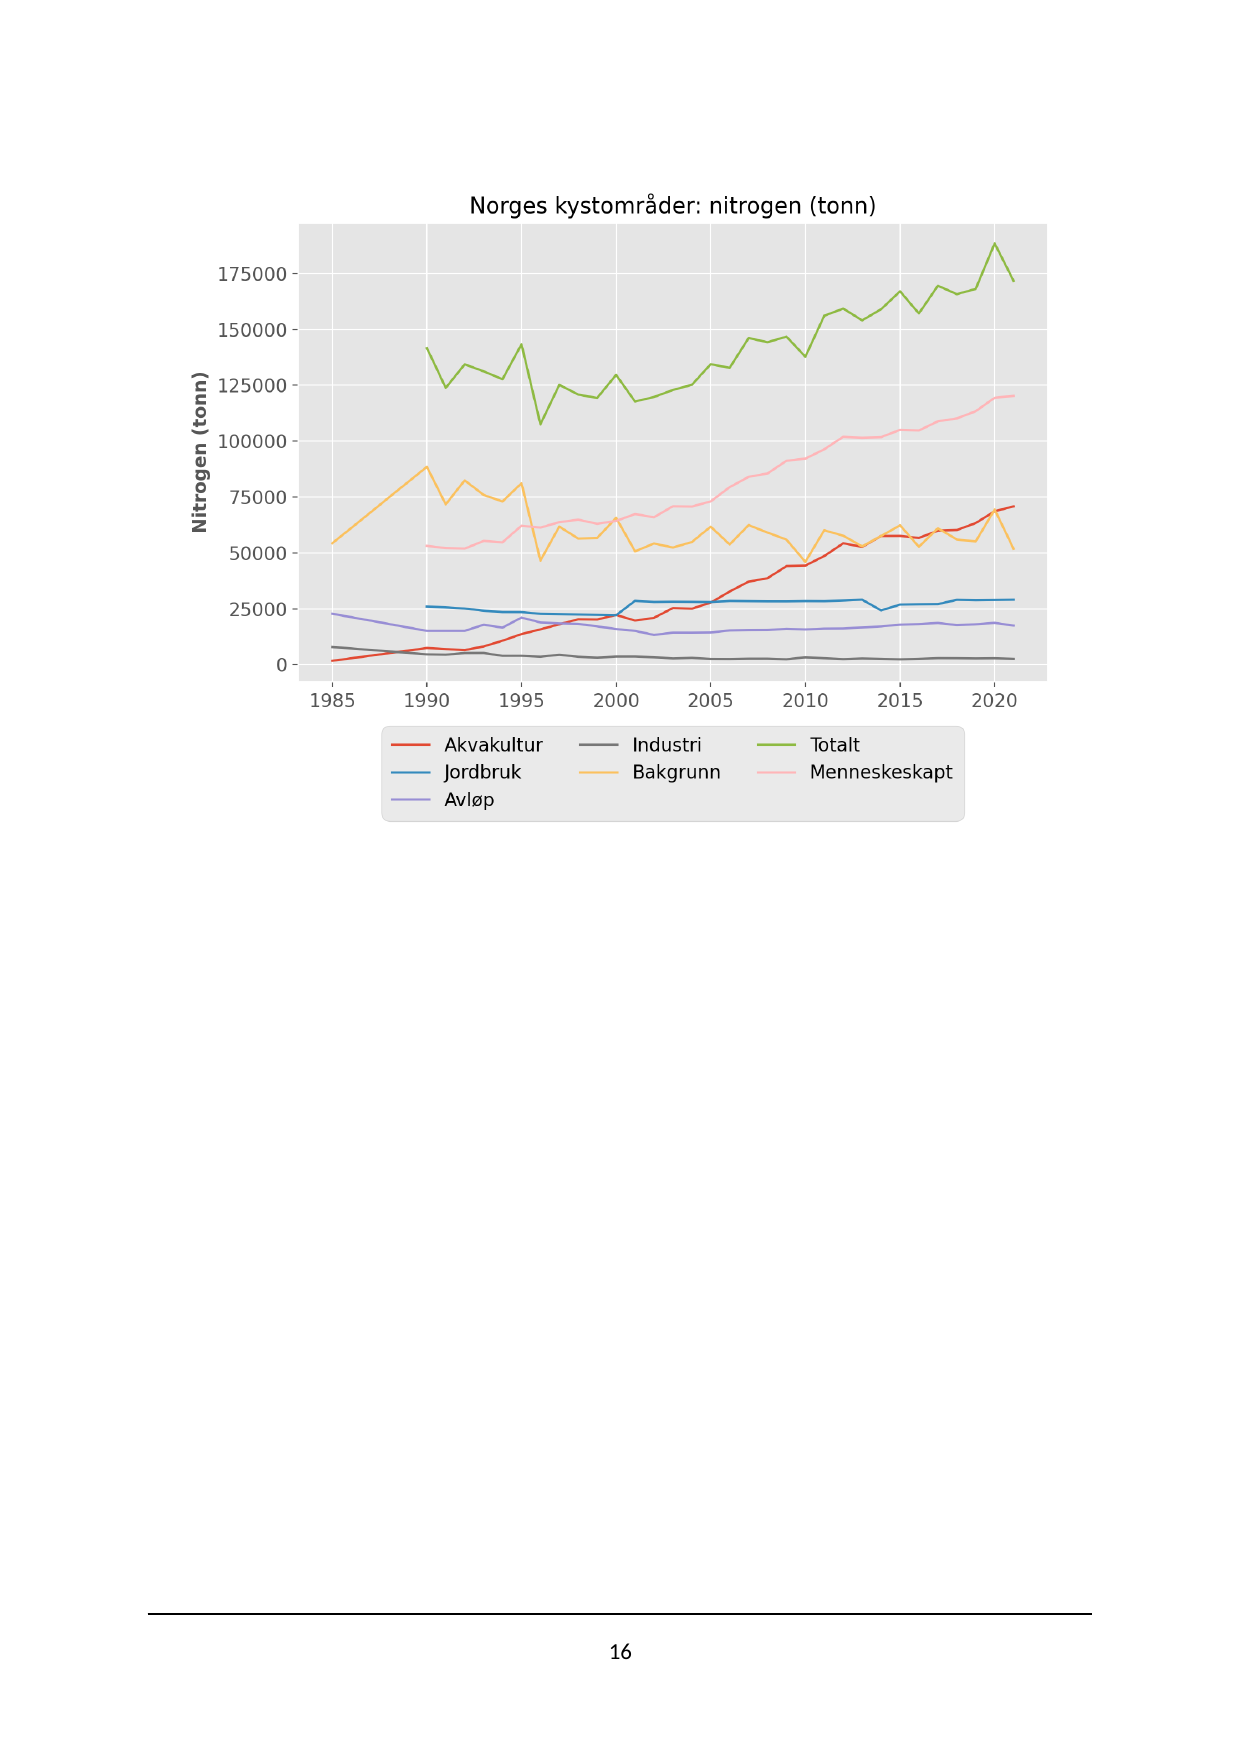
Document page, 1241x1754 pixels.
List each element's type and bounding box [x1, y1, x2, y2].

picture [177, 177, 1063, 842]
